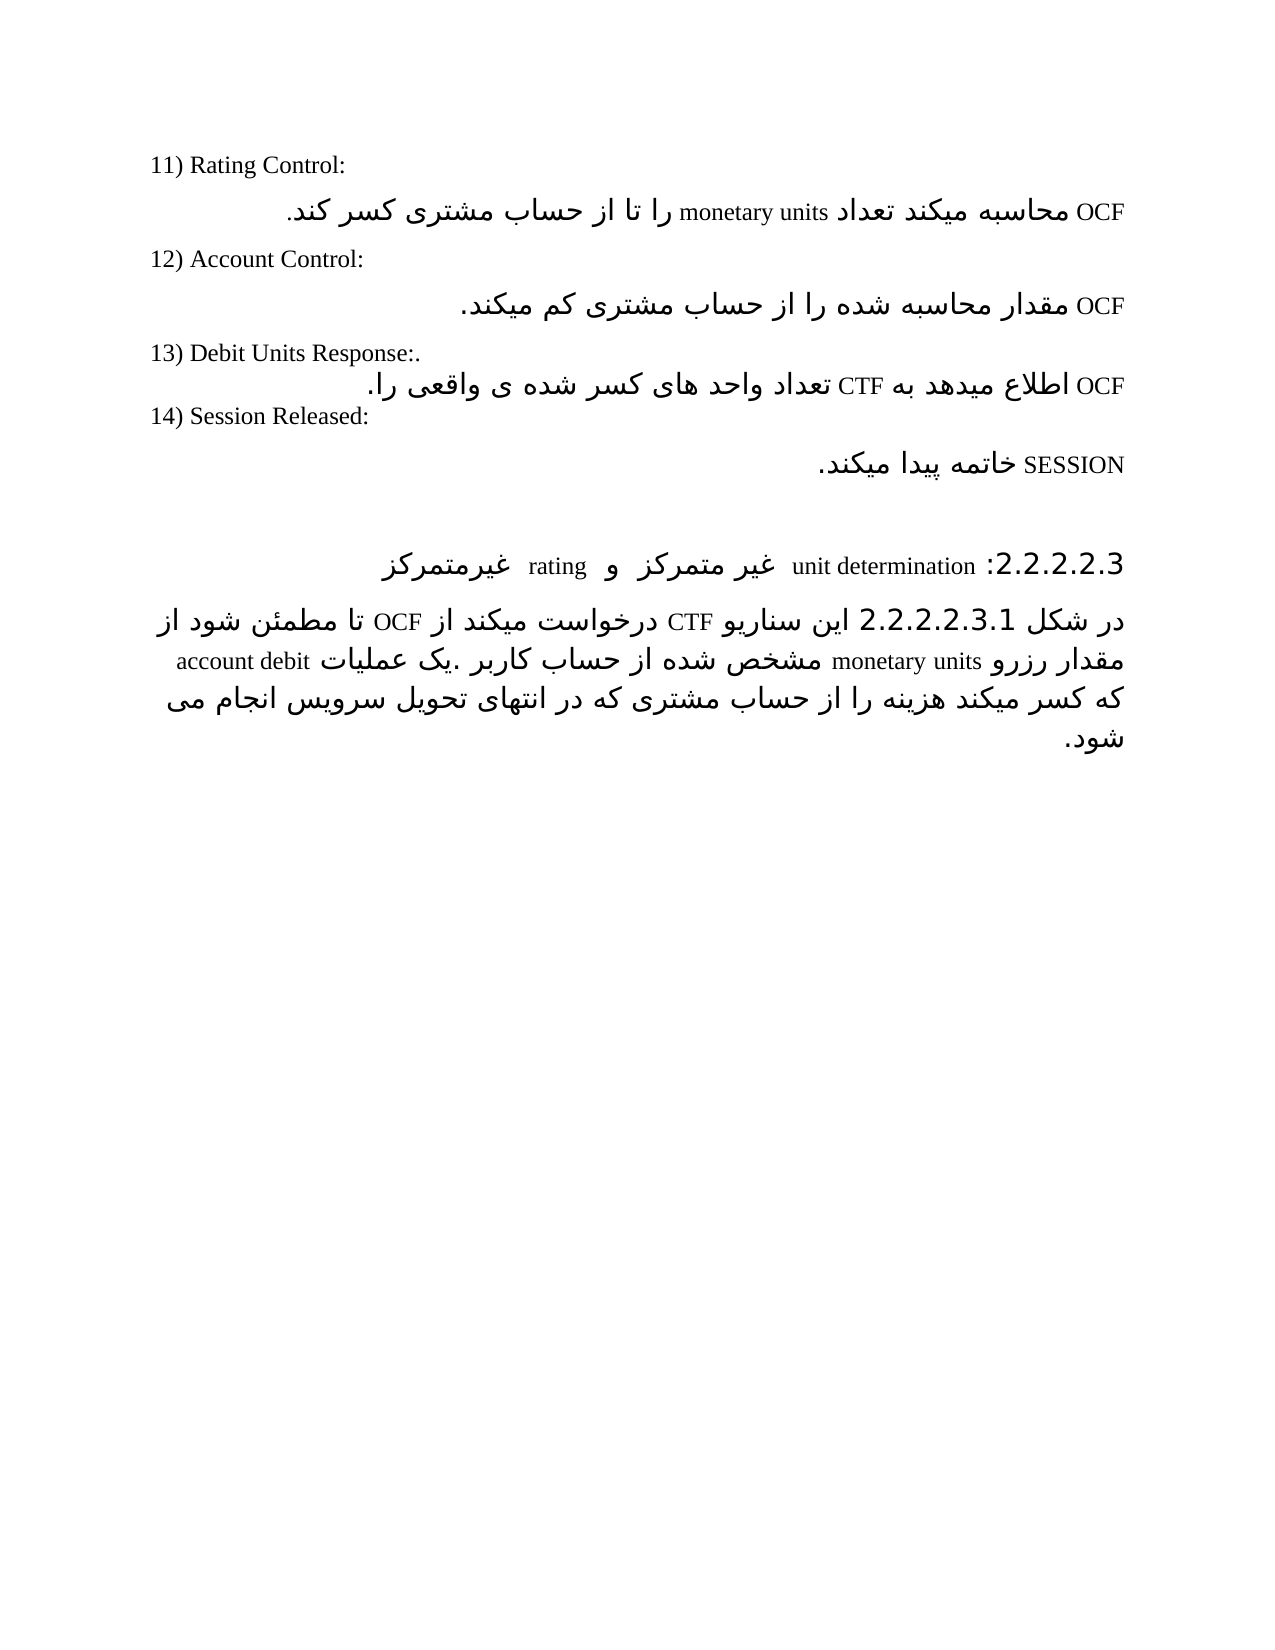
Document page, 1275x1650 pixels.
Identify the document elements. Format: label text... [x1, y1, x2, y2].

text 12) Account Control: [150, 244, 1125, 273]
text OCF محاسبه میکند تعداد monetary units را تا از حساب مشتری کسر کند. [150, 193, 1125, 227]
text OCF اطلاع میدهد به CTF تعداد واحد های کسر شده ی واقعی را. [150, 367, 1125, 401]
text OCF مقدار محاسبه شده را از حساب مشتری کم میکند. [150, 287, 1125, 321]
text SESSION خاتمه پیدا میکند. [150, 446, 1125, 480]
text 11) Rating Control: [150, 150, 1125, 179]
text 2.2.2.2.3: unit determination غیر متمرکز و rating غیرمتمرکز [150, 547, 1125, 581]
text در شکل 2.2.2.2.3.1 این سناریو CTF درخواست میکند از OCF تا مطمئن شود از مقدار رزرو monetary units مشخص شده از حساب کاربر .یک عملیات account debit که کسر میکند هزینه را از حساب مشتری که در انتهای تحویل سرویس انجام می شود. [150, 603, 1125, 754]
text 14) Session Released: [150, 401, 1125, 430]
text 13) Debit Units Response:. [150, 338, 1125, 367]
